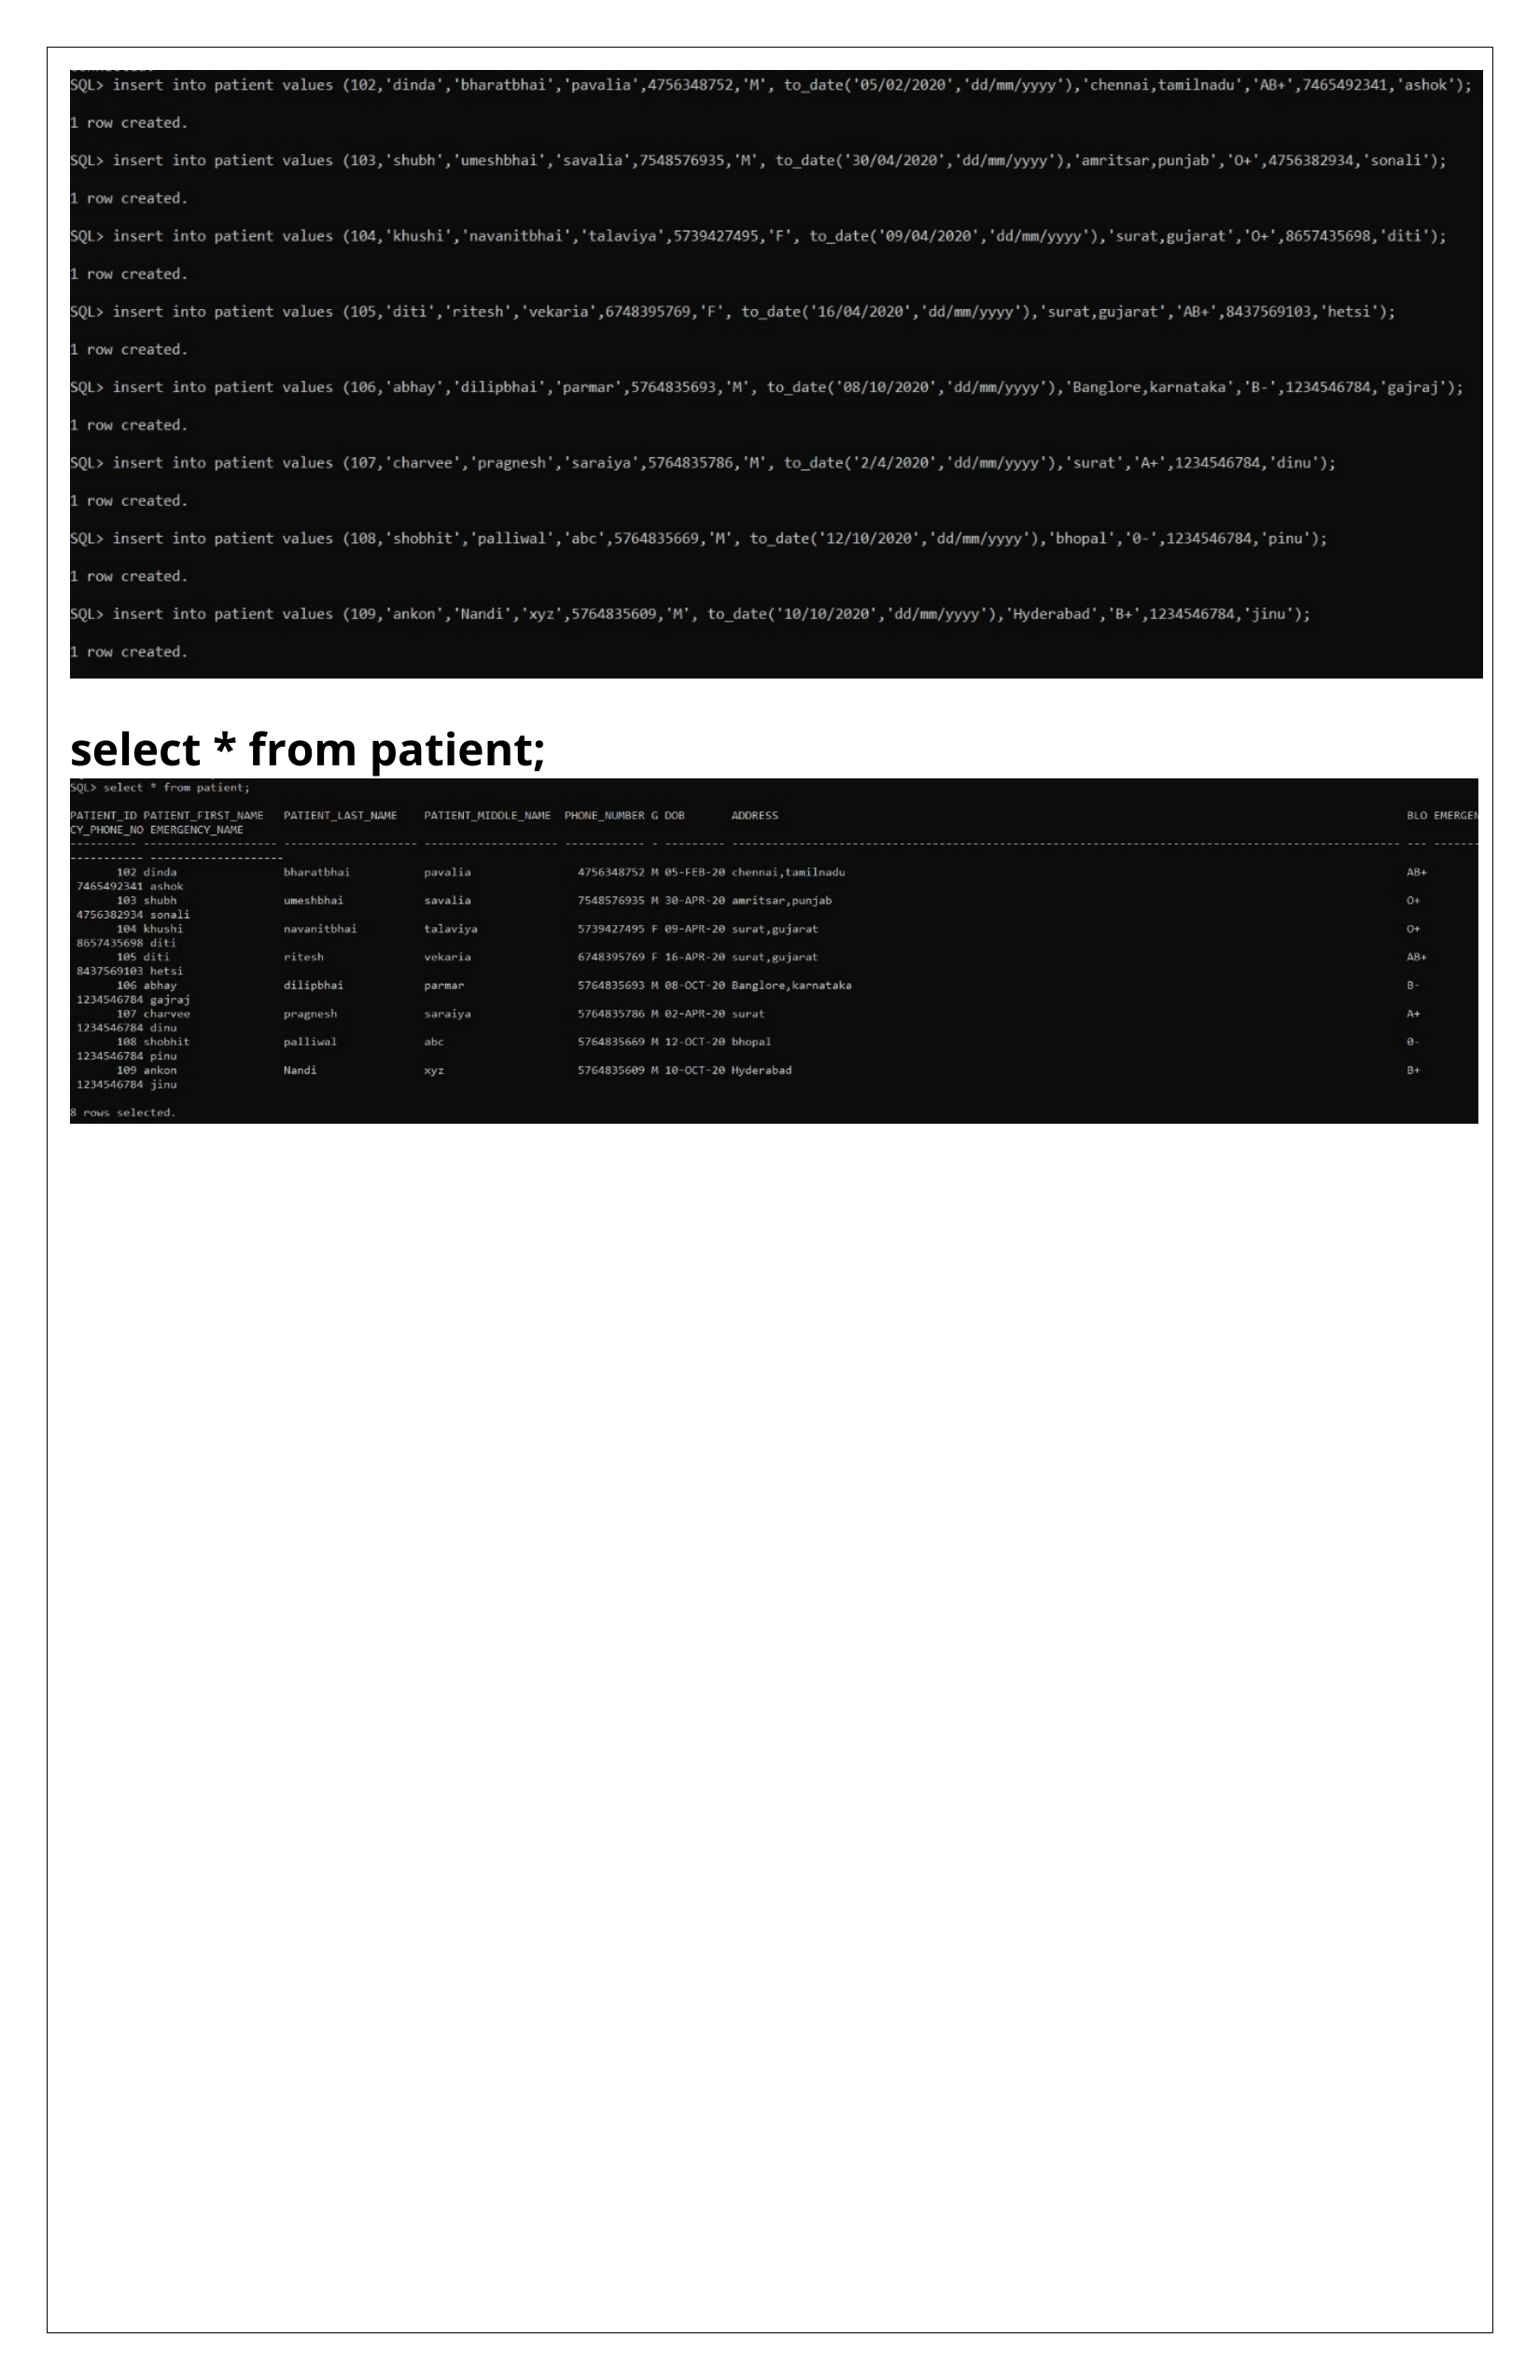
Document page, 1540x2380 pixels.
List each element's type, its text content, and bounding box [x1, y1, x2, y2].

picture [70, 70, 1483, 679]
picture [70, 778, 1478, 1124]
text select * from patient; [70, 718, 1470, 778]
